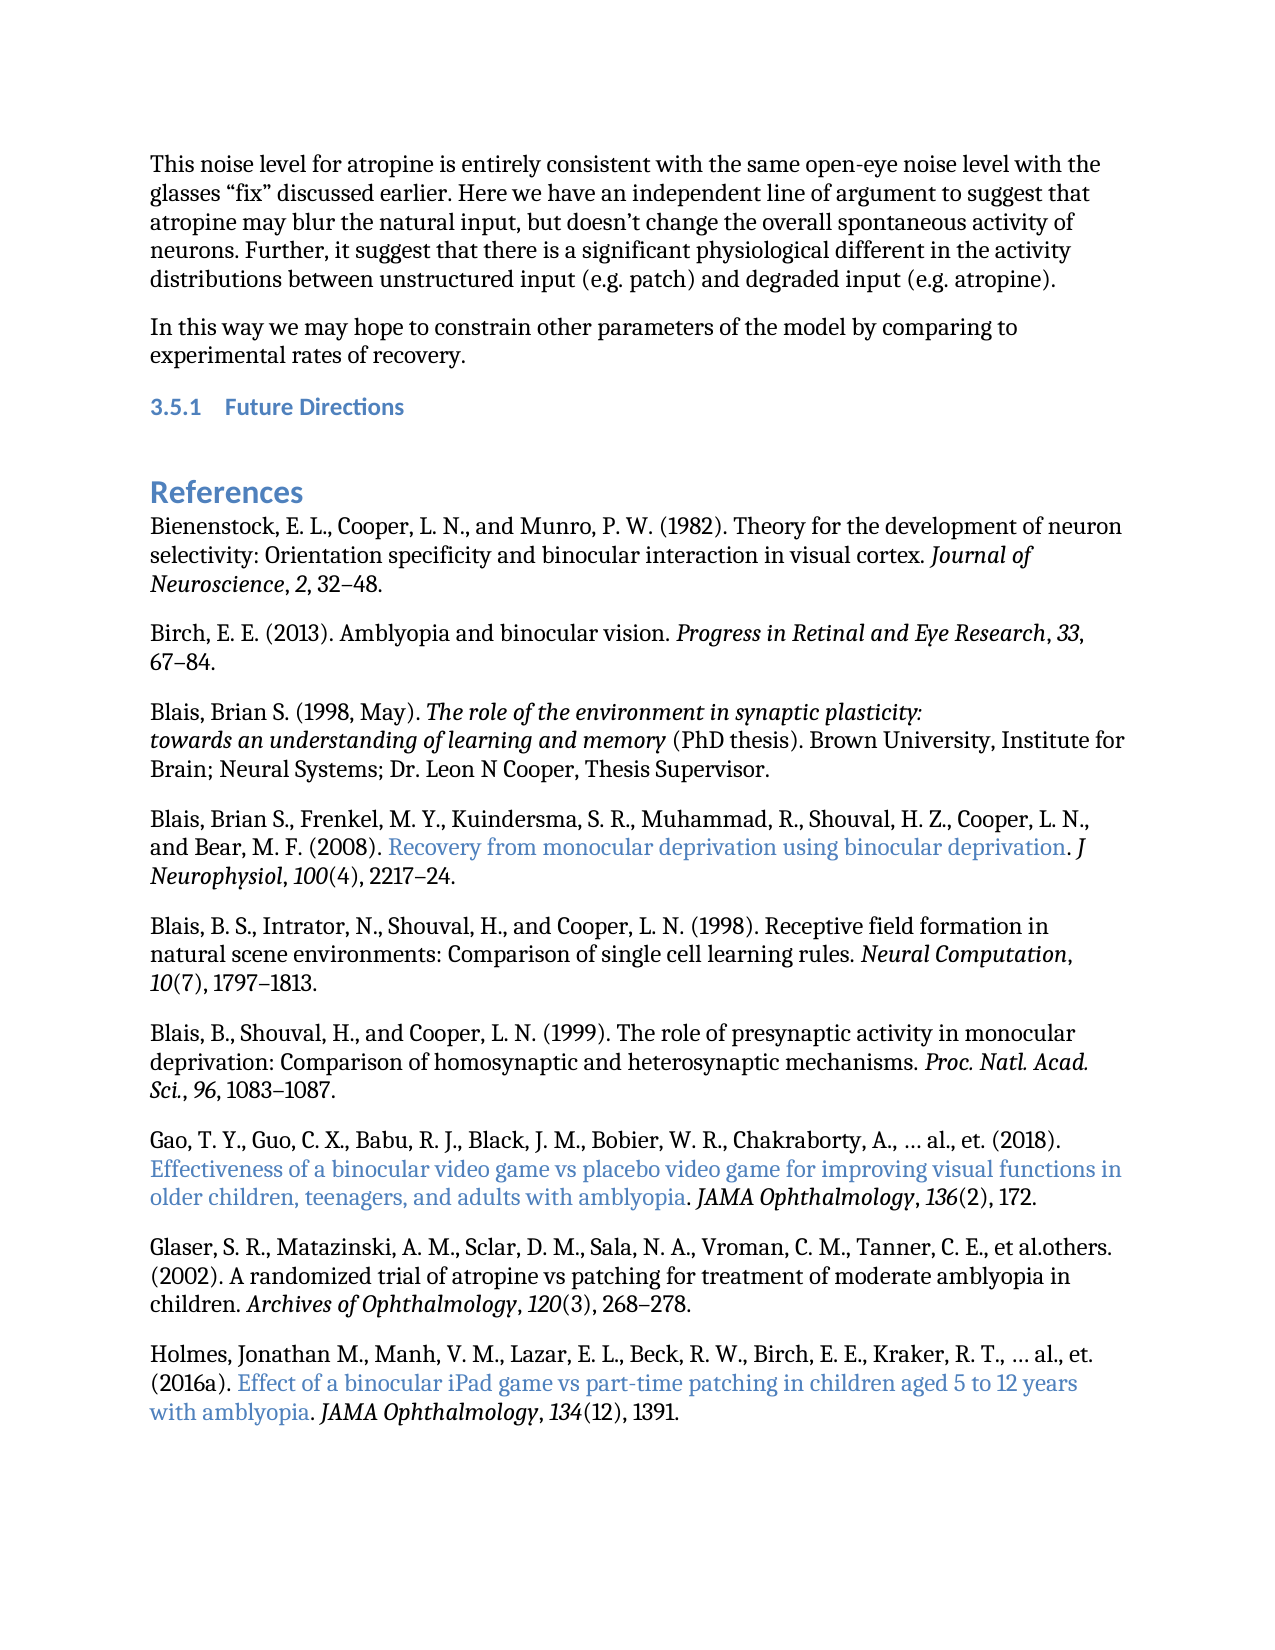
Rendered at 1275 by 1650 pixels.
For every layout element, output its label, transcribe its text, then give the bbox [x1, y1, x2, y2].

text Blais, B. S., Intrator, N., Shouval, H., and Cooper, L. N. (1998). Receptive field formation in natural scene environments: Comparison of single cell learning rules. Neural Computation, 10(7), 1797–1813. [150, 912, 1125, 998]
text Blais, Brian S. (1998, May). The role of the environment in synaptic plasticity: towards an understanding of learning and memory (PhD thesis). Brown University, Institute for Brain; Neural Systems; Dr. Leon N Cooper, Thesis Supervisor. [150, 697, 1125, 784]
text Birch, E. E. (2013). Amblyopia and binocular vision. Progress in Retinal and Eye Research, 33, 67–84. [150, 619, 1125, 677]
text This noise level for atropine is entirely consistent with the same open-eye noise level with the glasses “fix” discussed earlier. Here we have an independent line of argument to suggest that atropine may blur the natural input, but doesn’t change the overall spontaneous activity of neurons. Further, it suggest that there is a significant physiological different in the activity distributions between unstructured input (e.g. patch) and degraded input (e.g. atropine). [150, 150, 1125, 294]
text Blais, Brian S., Frenkel, M. Y., Kuindersma, S. R., Muhammad, R., Shouval, H. Z., Cooper, L. N., and Bear, M. F. (2008). Recovery from monocular deprivation using binocular deprivation. J Neurophysiol, 100(4), 2217–24. [150, 804, 1125, 891]
subtitle References [150, 471, 1125, 512]
subtitle 3.5.1 Future Directions [150, 391, 1125, 421]
text Glaser, S. R., Matazinski, A. M., Sclar, D. M., Sala, N. A., Vroman, C. M., Tanner, C. E., et al.others. (2002). A randomized trial of atropine vs patching for treatment of moderate amblyopia in children. Archives of Ophthalmology, 120(3), 268–278. [150, 1233, 1125, 1319]
text Gao, T. Y., Guo, C. X., Babu, R. J., Black, J. M., Bobier, W. R., Chakraborty, A., … al., et. (2018). Effectiveness of a binocular video game vs placebo video game for improving visual functions in older children, teenagers, and adults with amblyopia. JAMA Ophthalmology, 136(2), 172. [150, 1126, 1125, 1212]
text Holmes, Jonathan M., Manh, V. M., Lazar, E. L., Beck, R. W., Birch, E. E., Kraker, R. T., … al., et. (2016a). Effect of a binocular iPad game vs part-time patching in children aged 5 to 12 years with amblyopia. JAMA Ophthalmology, 134(12), 1391. [150, 1340, 1125, 1426]
text In this way we may hope to constrain other parameters of the model by comparing to experimental rates of recovery. [150, 312, 1125, 370]
text Blais, B., Shouval, H., and Cooper, L. N. (1999). The role of presynaptic activity in monocular deprivation: Comparison of homosynaptic and heterosynaptic mechanisms. Proc. Natl. Acad. Sci., 96, 1083–1087. [150, 1019, 1125, 1105]
text Bienenstock, E. L., Cooper, L. N., and Munro, P. W. (1982). Theory for the development of neuron selectivity: Orientation specificity and binocular interaction in visual cortex. Journal of Neuroscience, 2, 32–48. [150, 512, 1125, 598]
